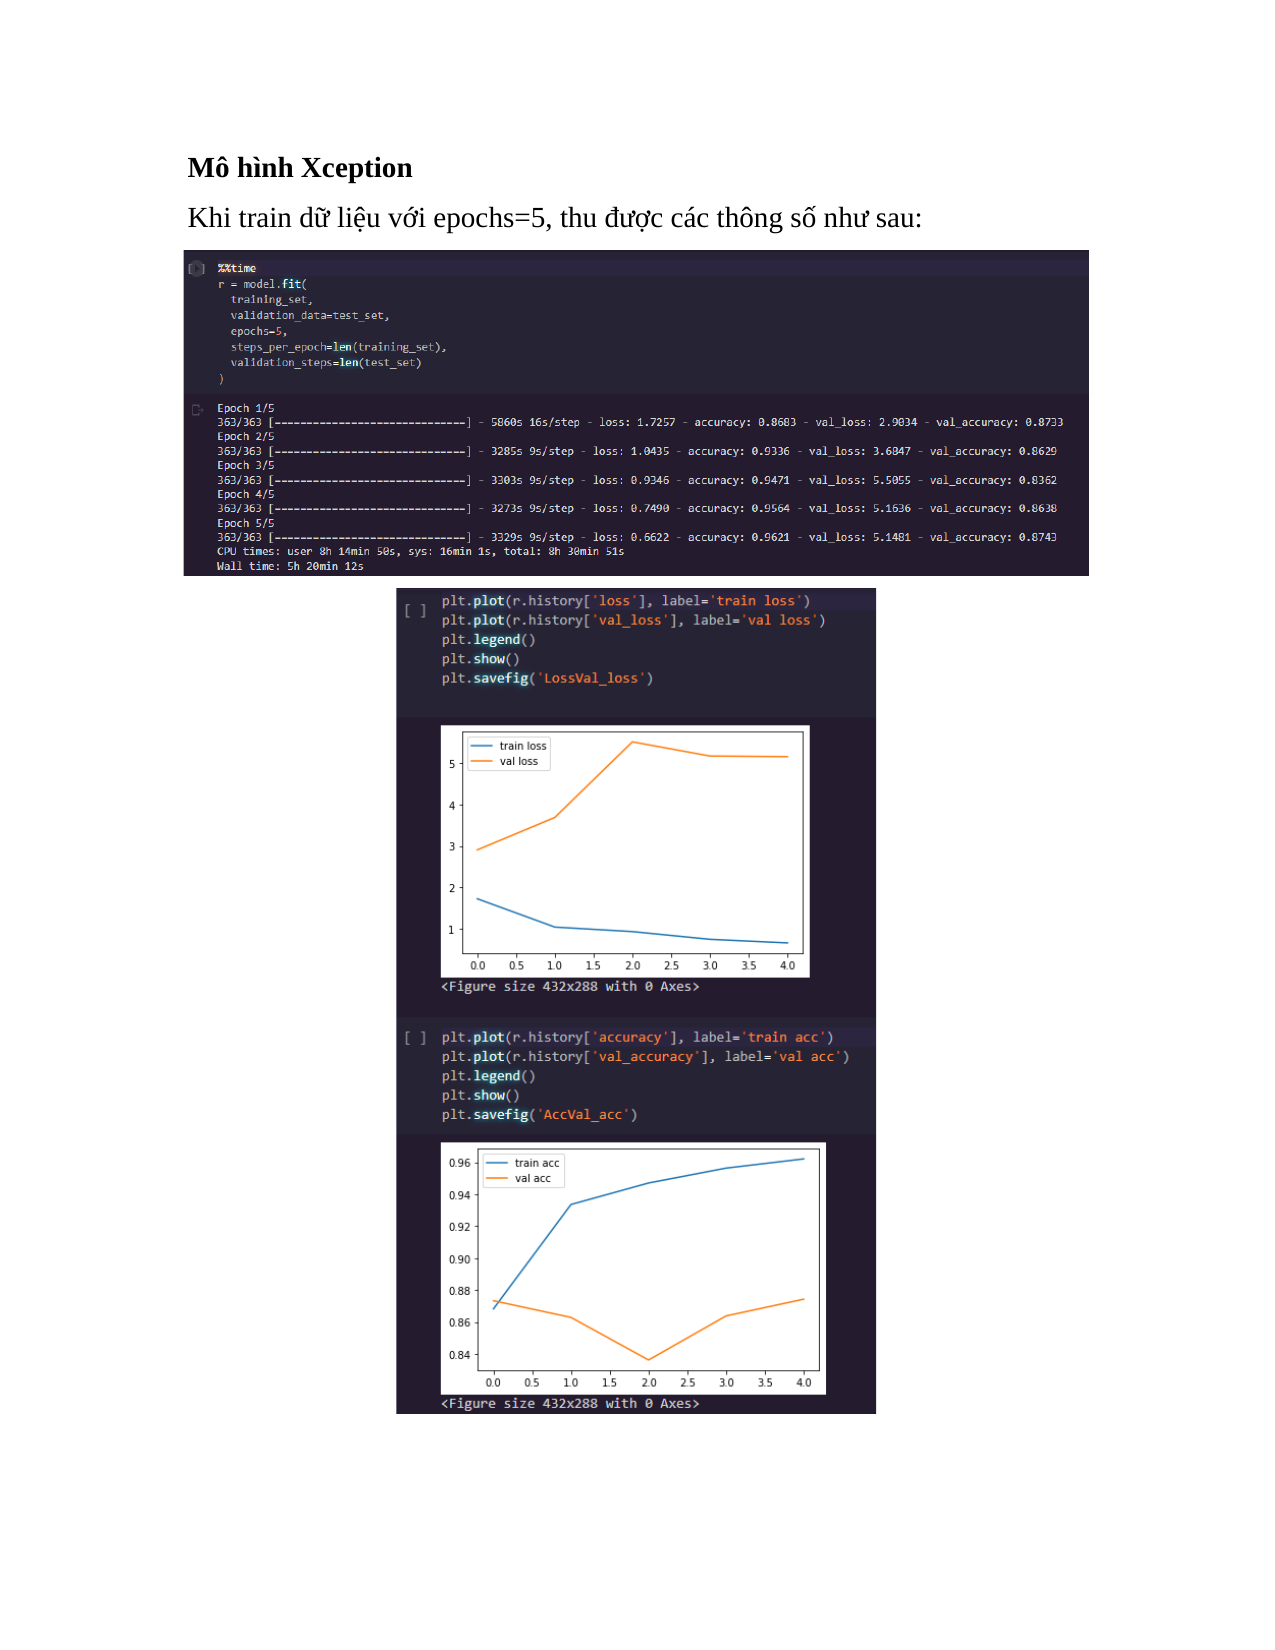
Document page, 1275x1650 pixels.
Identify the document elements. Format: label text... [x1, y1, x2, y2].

picture [183, 250, 1089, 576]
text Khi train dữ liệu với epochs=5, thu được các thông số như sau: [187, 200, 1160, 234]
text Mô hình Xception [187, 150, 1160, 183]
picture [396, 588, 877, 1414]
